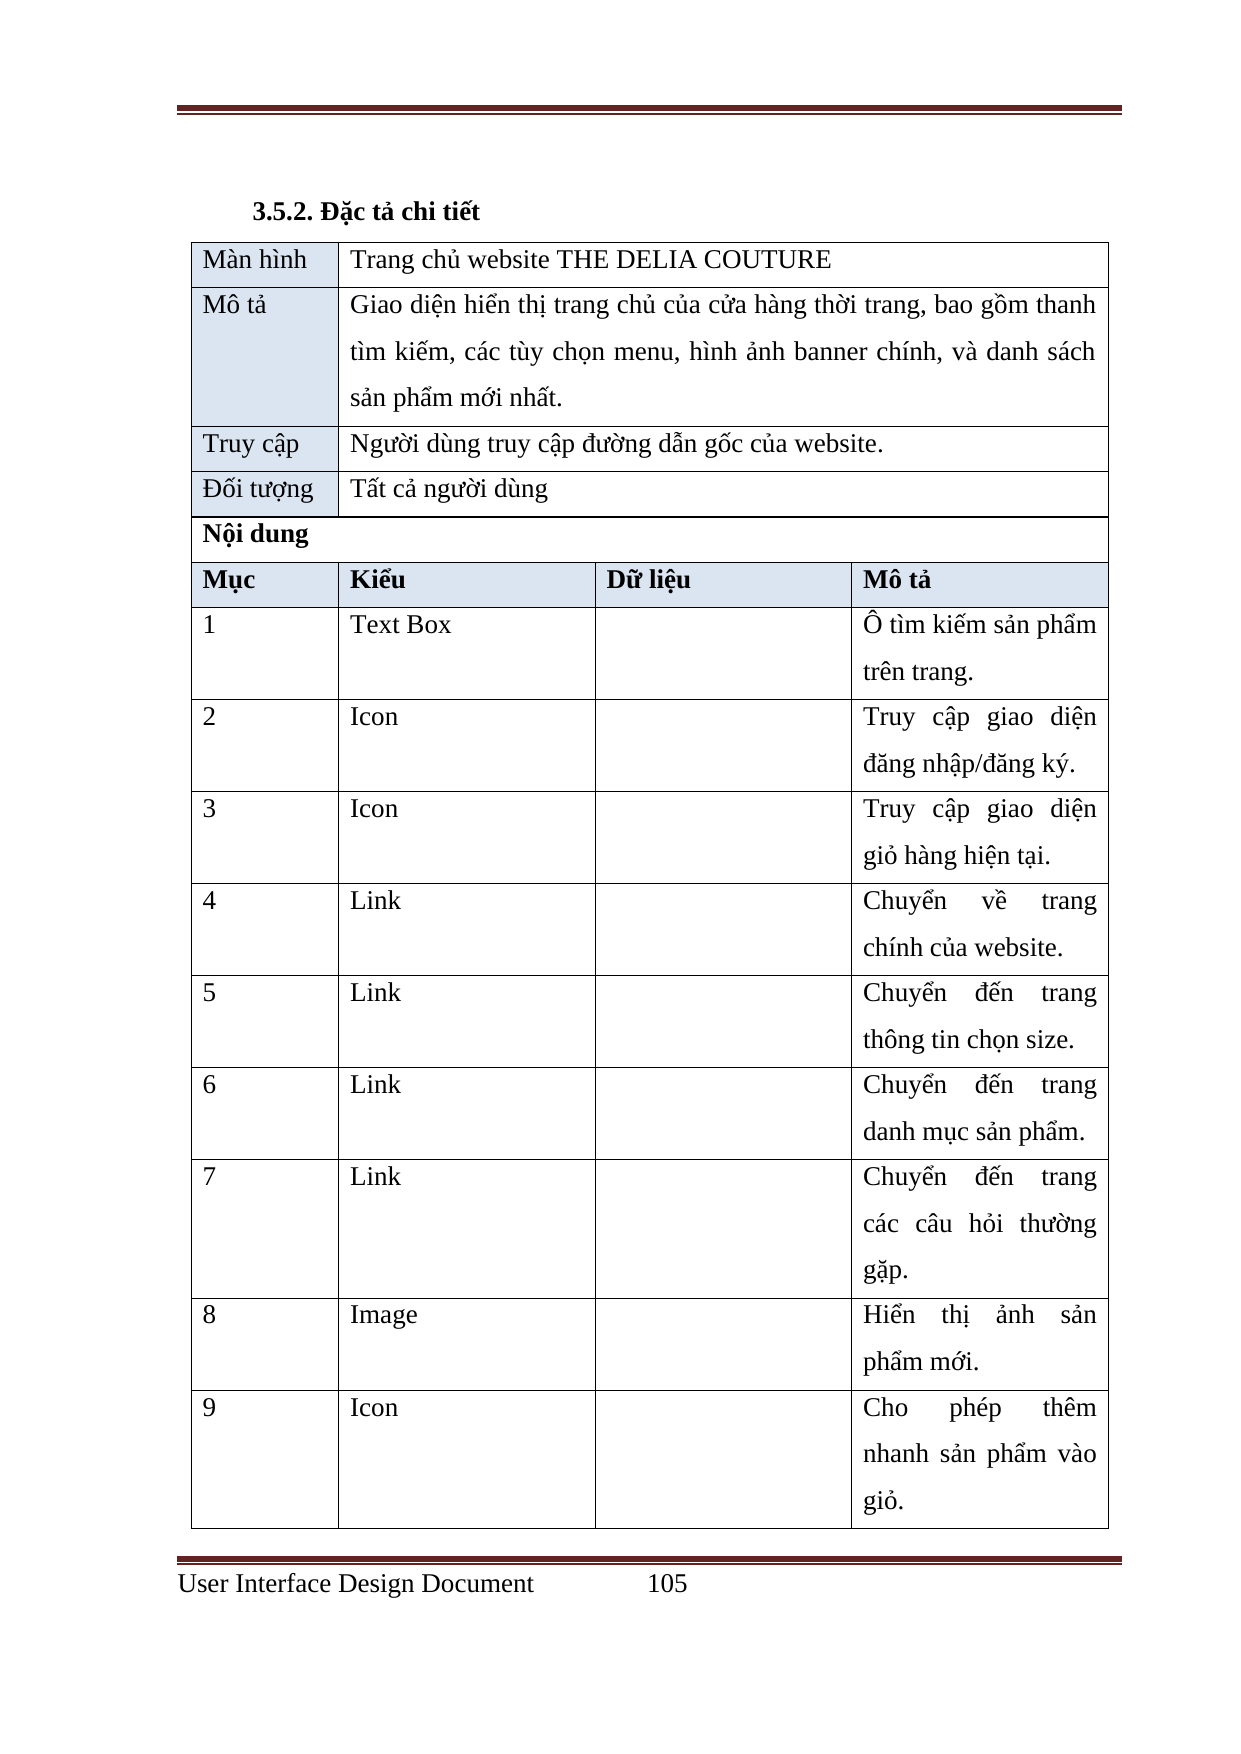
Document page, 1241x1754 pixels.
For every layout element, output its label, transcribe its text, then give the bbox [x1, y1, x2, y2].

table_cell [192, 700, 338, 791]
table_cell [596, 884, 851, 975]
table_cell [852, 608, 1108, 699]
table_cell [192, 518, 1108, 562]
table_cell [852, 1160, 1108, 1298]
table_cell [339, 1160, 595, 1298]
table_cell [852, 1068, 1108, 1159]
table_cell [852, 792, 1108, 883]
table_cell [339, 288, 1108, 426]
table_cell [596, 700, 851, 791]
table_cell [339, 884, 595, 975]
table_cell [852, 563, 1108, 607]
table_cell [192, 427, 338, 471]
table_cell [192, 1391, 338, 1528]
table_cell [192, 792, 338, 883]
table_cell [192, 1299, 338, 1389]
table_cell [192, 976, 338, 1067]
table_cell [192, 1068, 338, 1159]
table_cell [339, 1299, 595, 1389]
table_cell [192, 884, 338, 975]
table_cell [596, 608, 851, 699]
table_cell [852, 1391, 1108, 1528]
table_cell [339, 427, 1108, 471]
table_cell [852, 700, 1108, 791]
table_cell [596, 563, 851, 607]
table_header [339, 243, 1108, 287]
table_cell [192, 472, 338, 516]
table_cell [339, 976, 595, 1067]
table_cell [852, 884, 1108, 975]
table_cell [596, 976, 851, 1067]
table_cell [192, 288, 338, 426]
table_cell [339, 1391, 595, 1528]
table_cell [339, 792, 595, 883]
text 3.5.2. Đặc tả chi tiết [177, 195, 1122, 226]
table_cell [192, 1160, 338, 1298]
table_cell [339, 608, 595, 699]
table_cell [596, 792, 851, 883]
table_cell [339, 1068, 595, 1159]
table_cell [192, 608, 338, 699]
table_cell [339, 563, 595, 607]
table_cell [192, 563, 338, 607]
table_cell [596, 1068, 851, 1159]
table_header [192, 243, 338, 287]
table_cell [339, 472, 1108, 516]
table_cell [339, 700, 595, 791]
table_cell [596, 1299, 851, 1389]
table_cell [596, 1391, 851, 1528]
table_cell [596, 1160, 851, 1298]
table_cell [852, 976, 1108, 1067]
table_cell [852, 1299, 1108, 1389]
